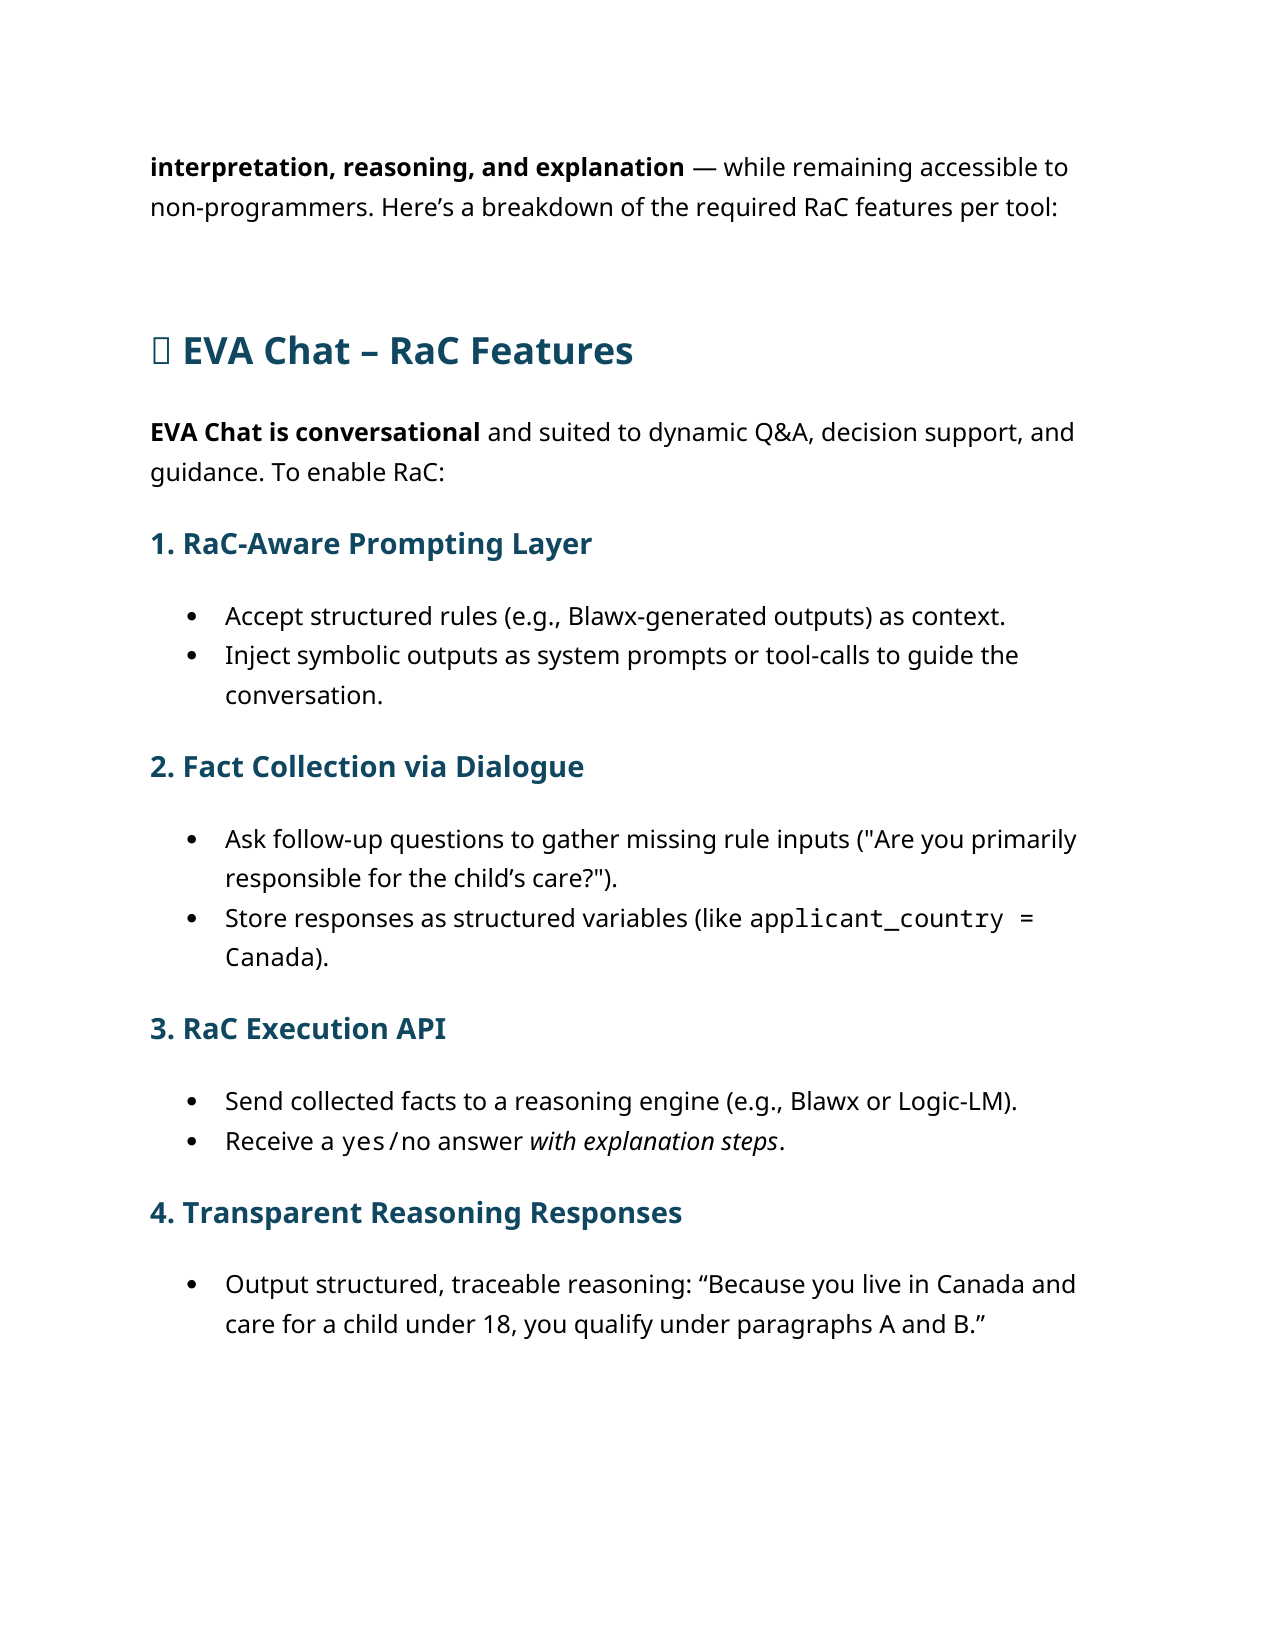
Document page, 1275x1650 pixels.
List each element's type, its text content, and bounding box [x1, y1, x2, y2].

list Accept structured rules (e.g., Blawx-generated outputs) as context. [187, 598, 1125, 632]
subtitle 2. Fact Collection via Dialogue [150, 746, 1125, 786]
subtitle 1. RaC-Aware Prompting Layer [150, 523, 1125, 563]
list Ask follow-up questions to gather missing rule inputs ("Are you primarily responsible for the child’s care?"). [187, 821, 1125, 895]
subtitle 3. RaC Execution API [150, 1008, 1125, 1048]
list Inject symbolic outputs as system prompts or tool-calls to guide the conversation. [187, 638, 1125, 711]
subtitle 🧠 EVA Chat – RaC Features [150, 324, 1125, 376]
list Output structured, traceable reasoning: “Because you live in Canada and care for a child under 18, you qualify under paragraphs A and B.” [187, 1267, 1125, 1341]
list Store responses as structured variables (like applicant_country = Canada). [187, 900, 1125, 974]
list Send collected facts to a reasoning engine (e.g., Blawx or Logic-LM). [187, 1084, 1125, 1118]
list Receive a yes/no answer with explanation steps. [187, 1123, 1125, 1157]
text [150, 150, 1125, 223]
subtitle 4. Transparent Reasoning Responses [150, 1192, 1125, 1232]
text EVA Chat is conversational and suited to dynamic Q&A, decision support, and guidance. To enable RaC: [150, 415, 1125, 488]
